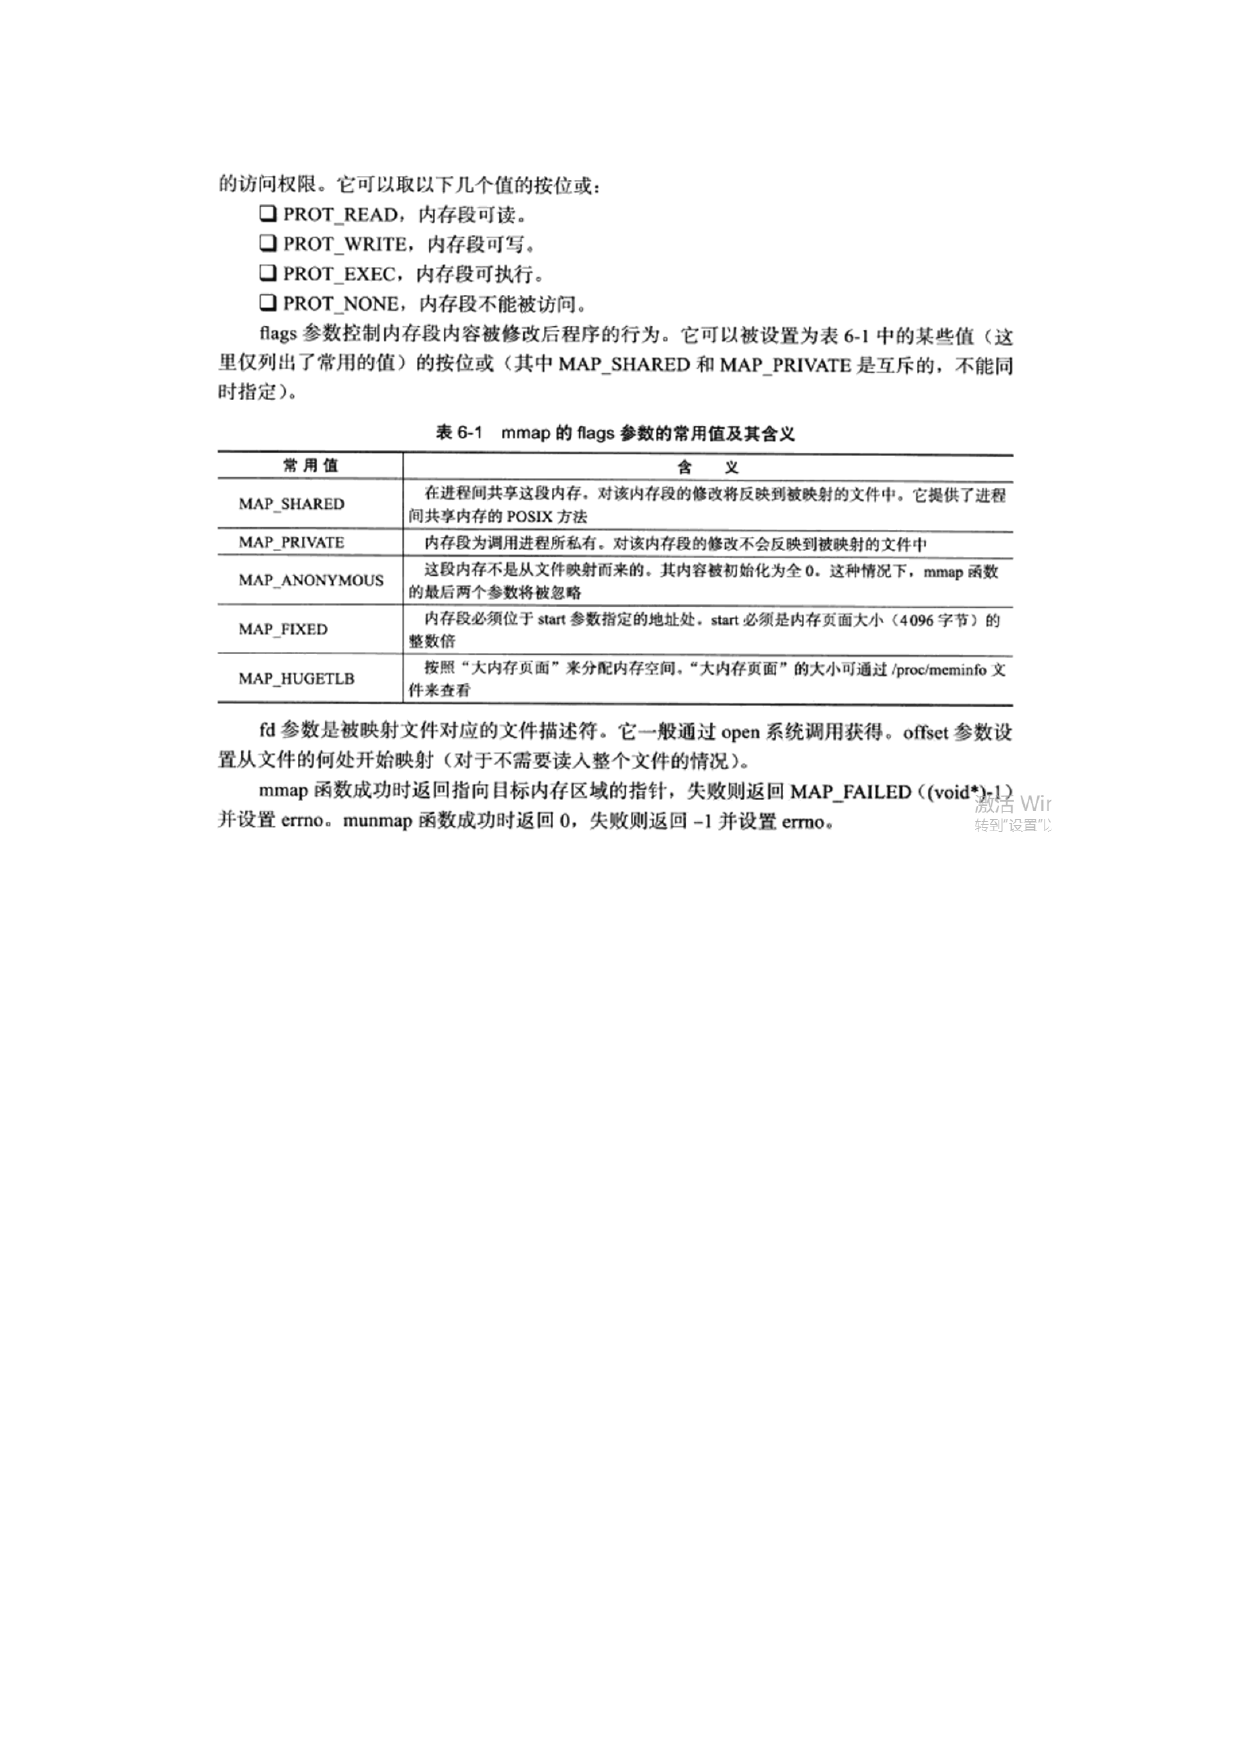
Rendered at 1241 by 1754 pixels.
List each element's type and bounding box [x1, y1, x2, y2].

picture [187, 162, 1052, 838]
